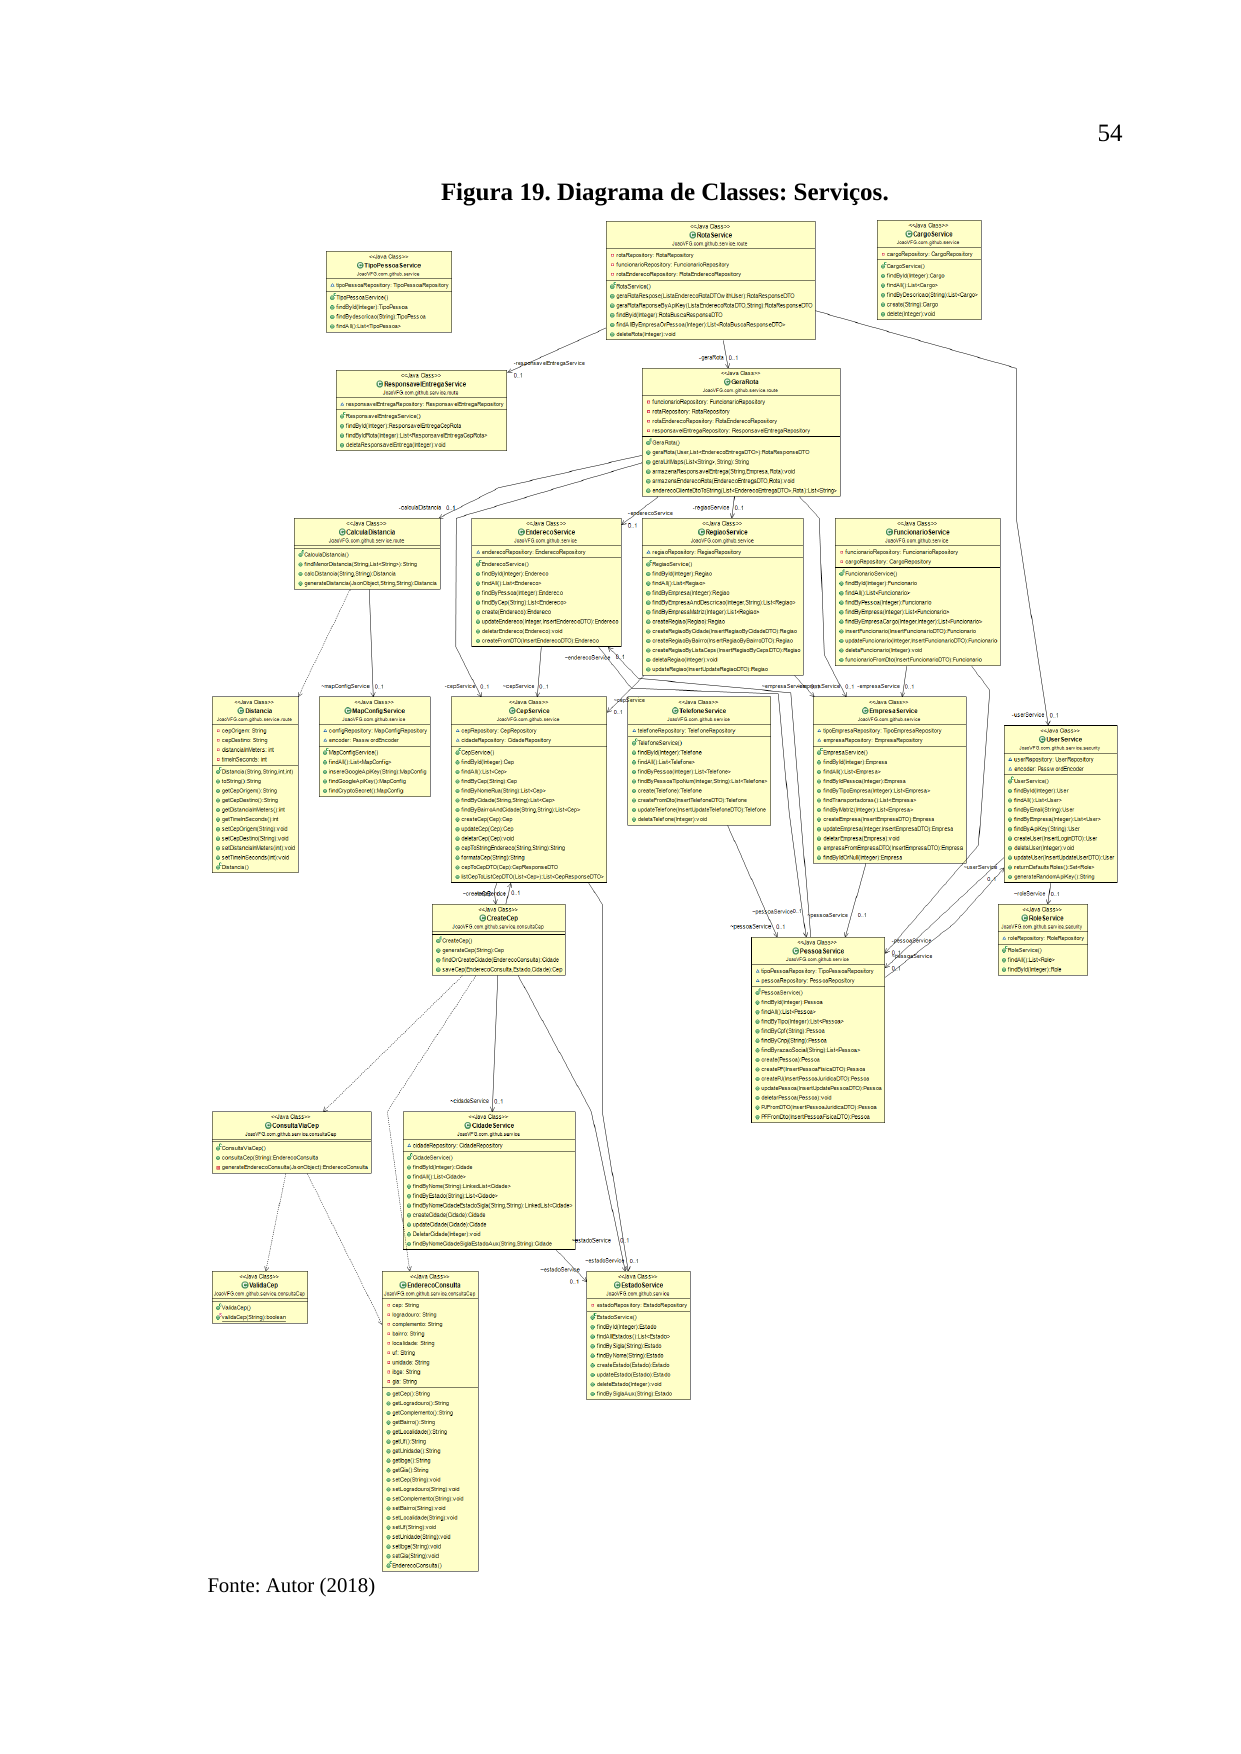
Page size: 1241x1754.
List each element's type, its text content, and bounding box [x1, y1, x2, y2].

text Fonte: Autor (2018) [207, 1573, 1122, 1597]
picture [210, 218, 1119, 1573]
text Figura 19. Diagrama de Classes: Serviços. [207, 177, 1122, 206]
